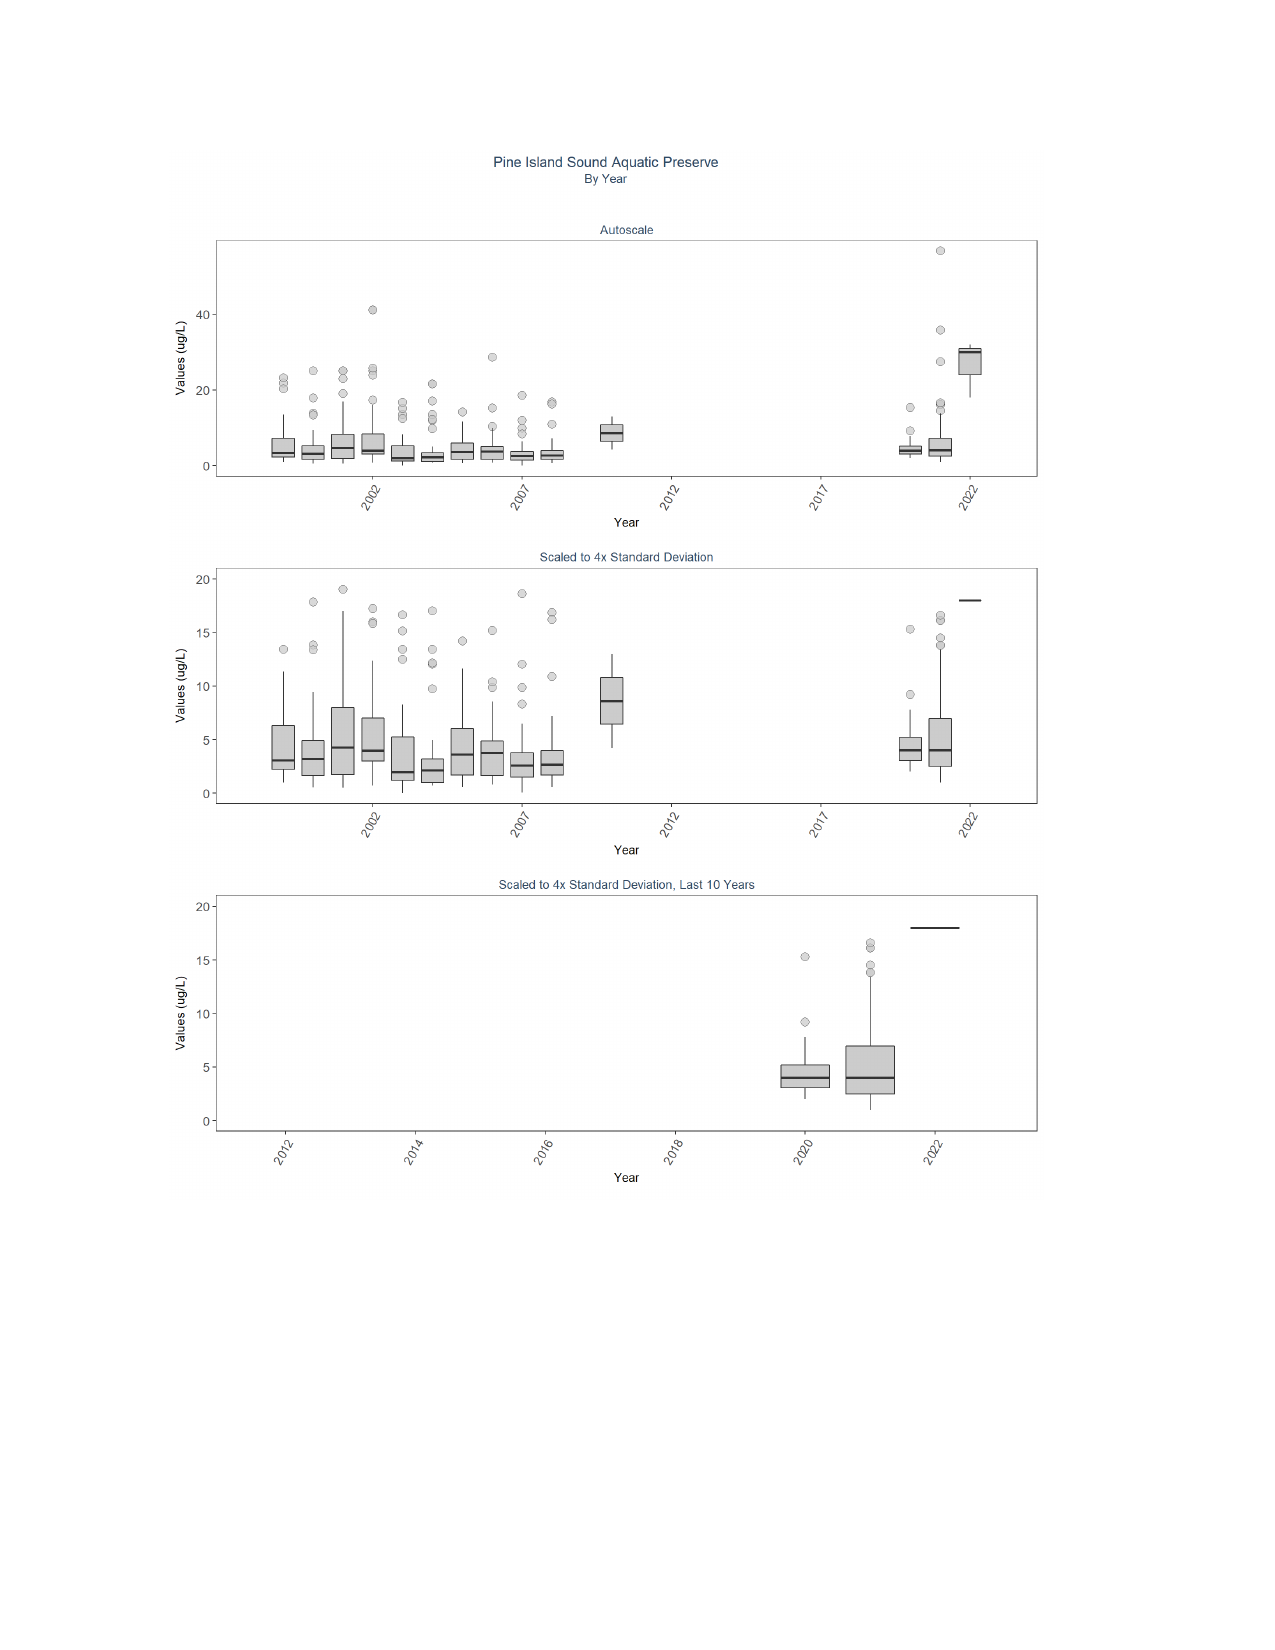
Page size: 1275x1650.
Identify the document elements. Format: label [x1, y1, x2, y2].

picture [168, 150, 1044, 1200]
